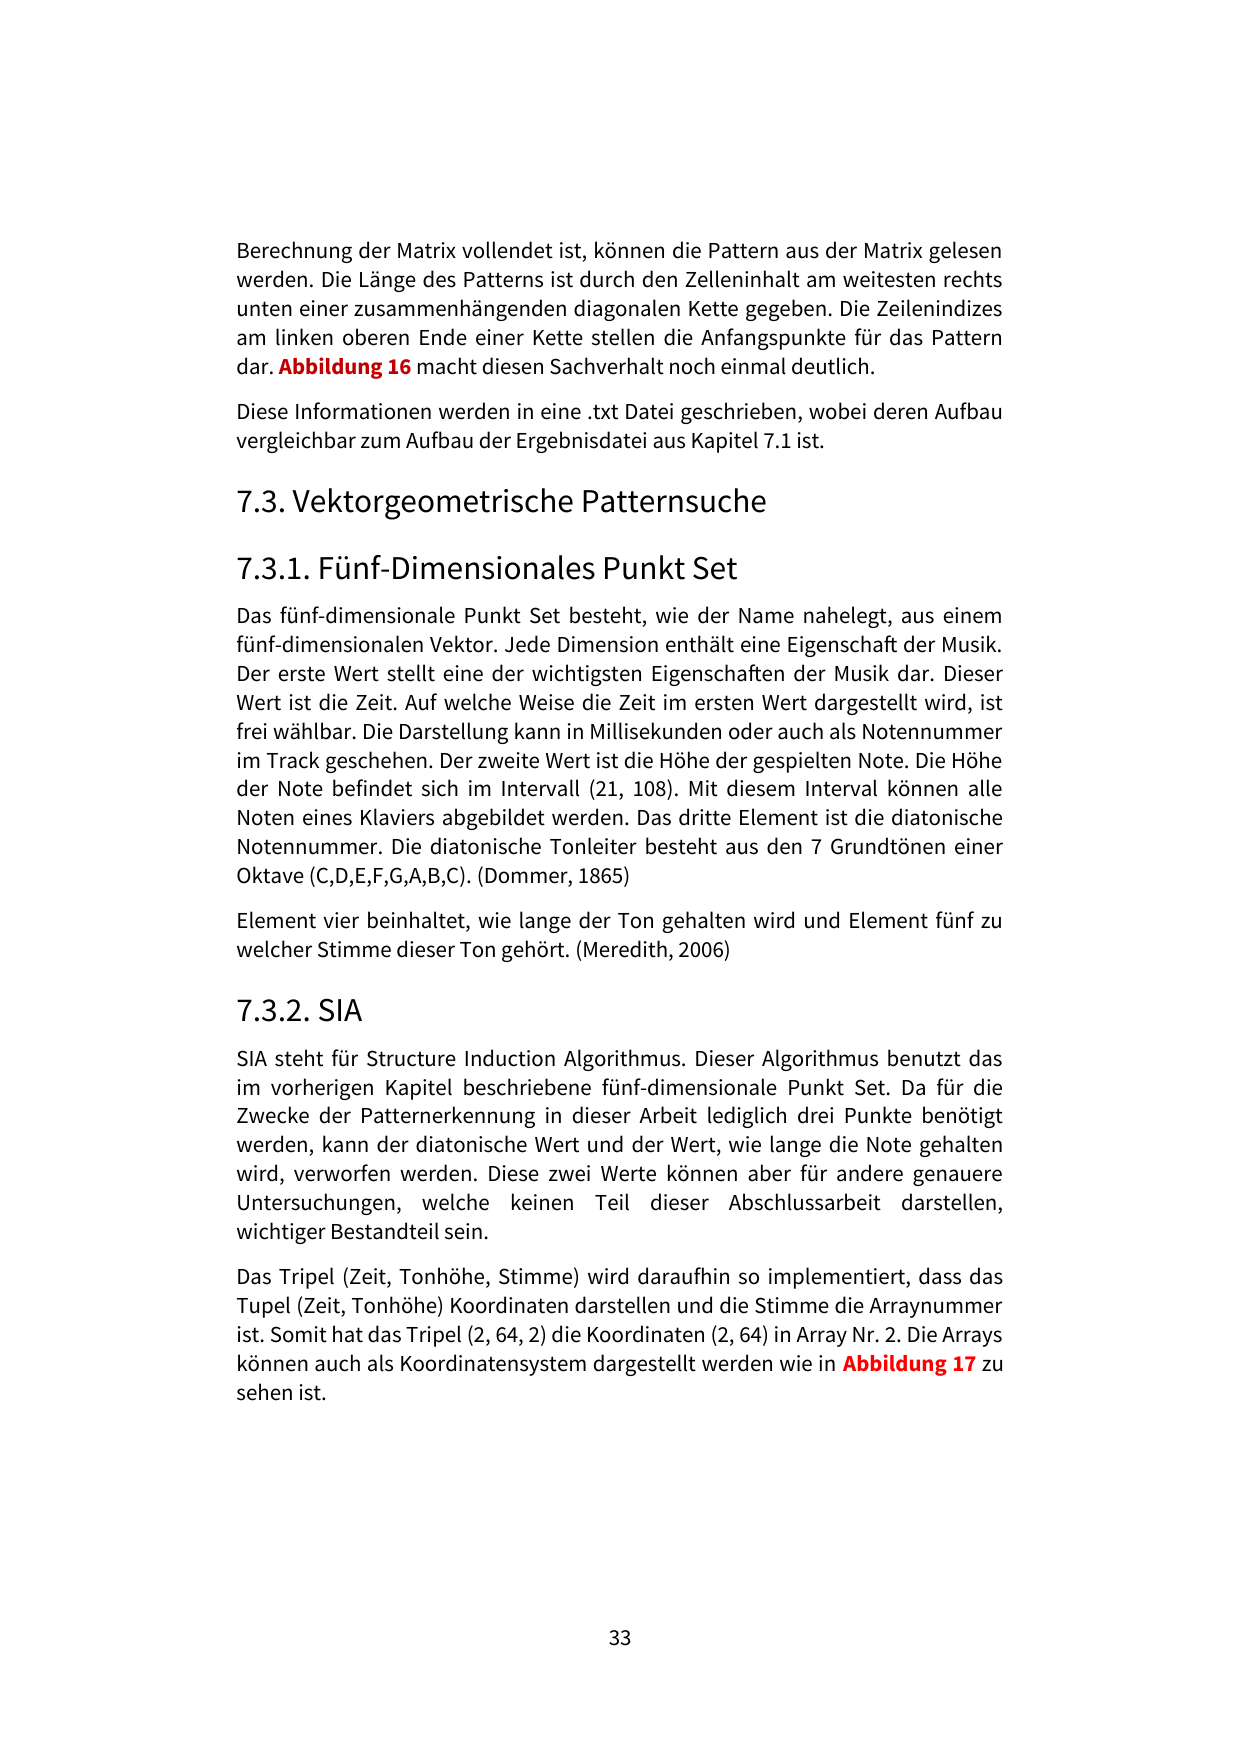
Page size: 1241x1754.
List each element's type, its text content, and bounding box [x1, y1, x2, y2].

text SIA steht für Structure Induction Algorithmus. Dieser Algorithmus benutzt das im vorherigen Kapitel beschriebene fünf-dimensionale Punkt Set. Da für die Zwecke der Patternerkennung in dieser Arbeit lediglich drei Punkte benötigt werden, kann der diatonische Wert und der Wert, wie lange die Note gehalten wird, verworfen werden. Diese zwei Werte können aber für andere genauere Untersuchungen, welche keinen Teil dieser Abschlussarbeit darstellen, wichtiger Bestandteil sein. [236, 1043, 1004, 1245]
text Diese Informationen werden in eine .txt Datei geschrieben, wobei deren Aufbau vergleichbar zum Aufbau der Ergebnisdatei aus Kapitel 7.1 ist. [236, 397, 1004, 455]
subtitle 7.3.2. SIA [236, 989, 1004, 1031]
text Element vier beinhaltet, wie lange der Ton gehalten wird und Element fünf zu welcher Stimme dieser Ton gehört. [236, 906, 1004, 964]
text Das Tripel (Zeit, Tonhöhe, Stimme) wird daraufhin so implementiert, dass das Tupel (Zeit, Tonhöhe) Koordinaten darstellen und die Stimme die Arraynummer ist. Somit hat das Tripel (2, 64, 2) die Koordinaten (2, 64) in Array Nr. 2. Die Arrays können auch als Koordinatensystem dargestellt werden wie in Abbildung 17 zu sehen ist. [236, 1262, 1004, 1406]
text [236, 236, 1004, 381]
subtitle 7.3.1. Fünf-Dimensionales Punkt Set [236, 547, 1004, 589]
subtitle 7.3. Vektorgeometrische Patternsuche [236, 480, 1004, 522]
text Das fünf-dimensionale Punkt Set besteht, wie der Name nahelegt, aus einem fünf-dimensionalen Vektor. Jede Dimension enthält eine Eigenschaft der Musik. Der erste Wert stellt eine der wichtigsten Eigenschaften der Musik dar. Dieser Wert ist die Zeit. Auf welche Weise die Zeit im ersten Wert dargestellt wird, ist frei wählbar. Die Darstellung kann in Millisekunden oder auch als Notennummer im Track geschehen. Der zweite Wert ist die Höhe der gespielten Note. Die Höhe der Note befindet sich im Intervall (21, 108). Mit diesem Interval können alle Noten eines Klaviers abgebildet werden. Das dritte Element ist die diatonische Notennummer. Die diatonische Tonleiter besteht aus den 7 Grundtönen einer Oktave (C,D,E,F,G,A,B,C). [236, 601, 1004, 890]
